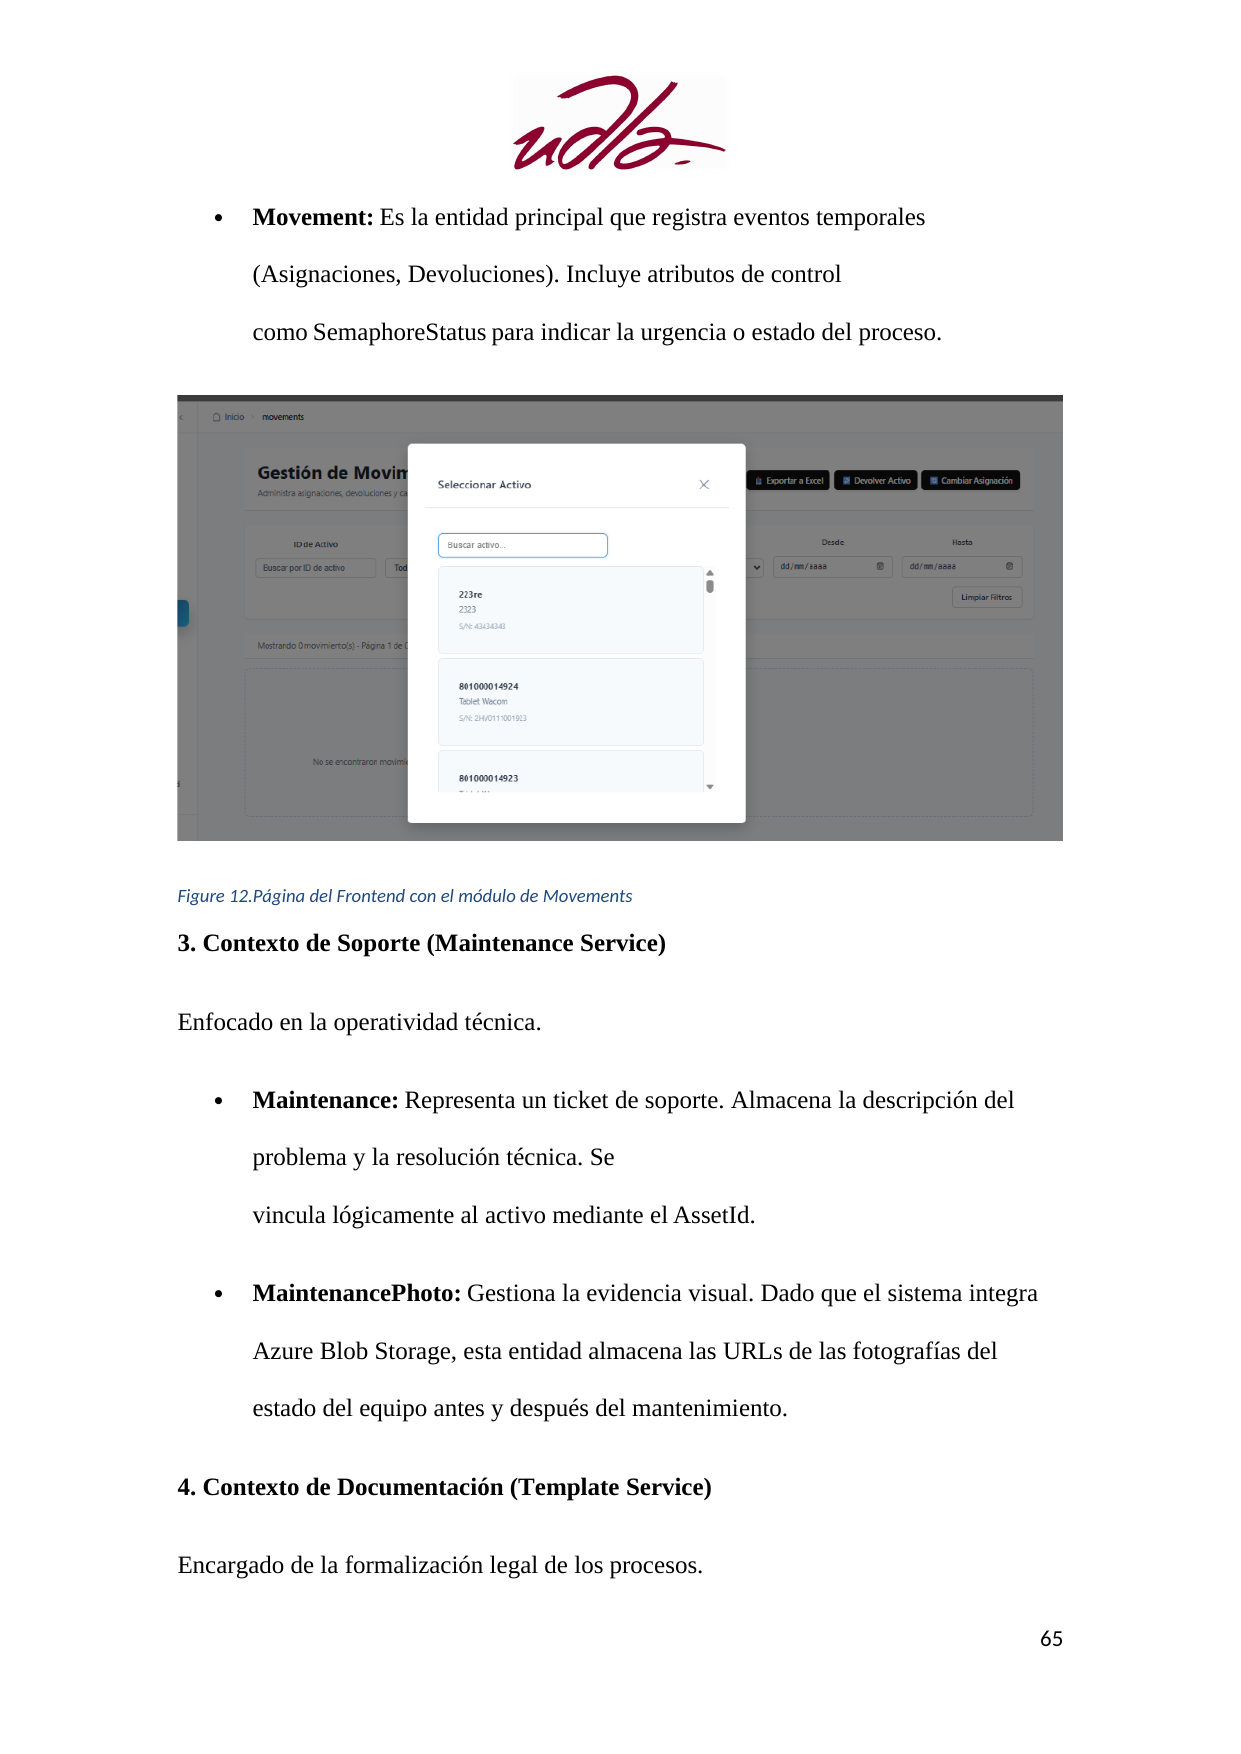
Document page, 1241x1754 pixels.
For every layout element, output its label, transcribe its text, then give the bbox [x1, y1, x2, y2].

list Movement: Es la entidad principal que registra eventos temporales (Asignaciones, Devoluciones). Incluye atributos de control como SemaphoreStatus para indicar la urgencia o estado del proceso. [215, 202, 1063, 345]
picture [509, 73, 731, 174]
text Encargado de la formalización legal de los procesos. [177, 1550, 1063, 1579]
list MaintenancePhoto: Gestiona la evidencia visual. Dado que el sistema integra Azure Blob Storage, esta entidad almacena las URLs de las fotografías del estado del equipo antes y después del mantenimiento. [215, 1278, 1063, 1422]
text Enfocado en la operatividad técnica. [177, 1007, 1063, 1035]
picture [177, 395, 1063, 841]
text 4. Contexto de Documentación (Template Service) [177, 1472, 1063, 1500]
text 3. Contexto de Soporte (Maintenance Service) [177, 928, 1063, 957]
text Figure 12.Página del Frontend con el módulo de Movements [177, 884, 1063, 907]
list Maintenance: Representa un ticket de soporte. Almacena la descripción del problema y la resolución técnica. Se vincula lógicamente al activo mediante el AssetId. [215, 1085, 1063, 1229]
